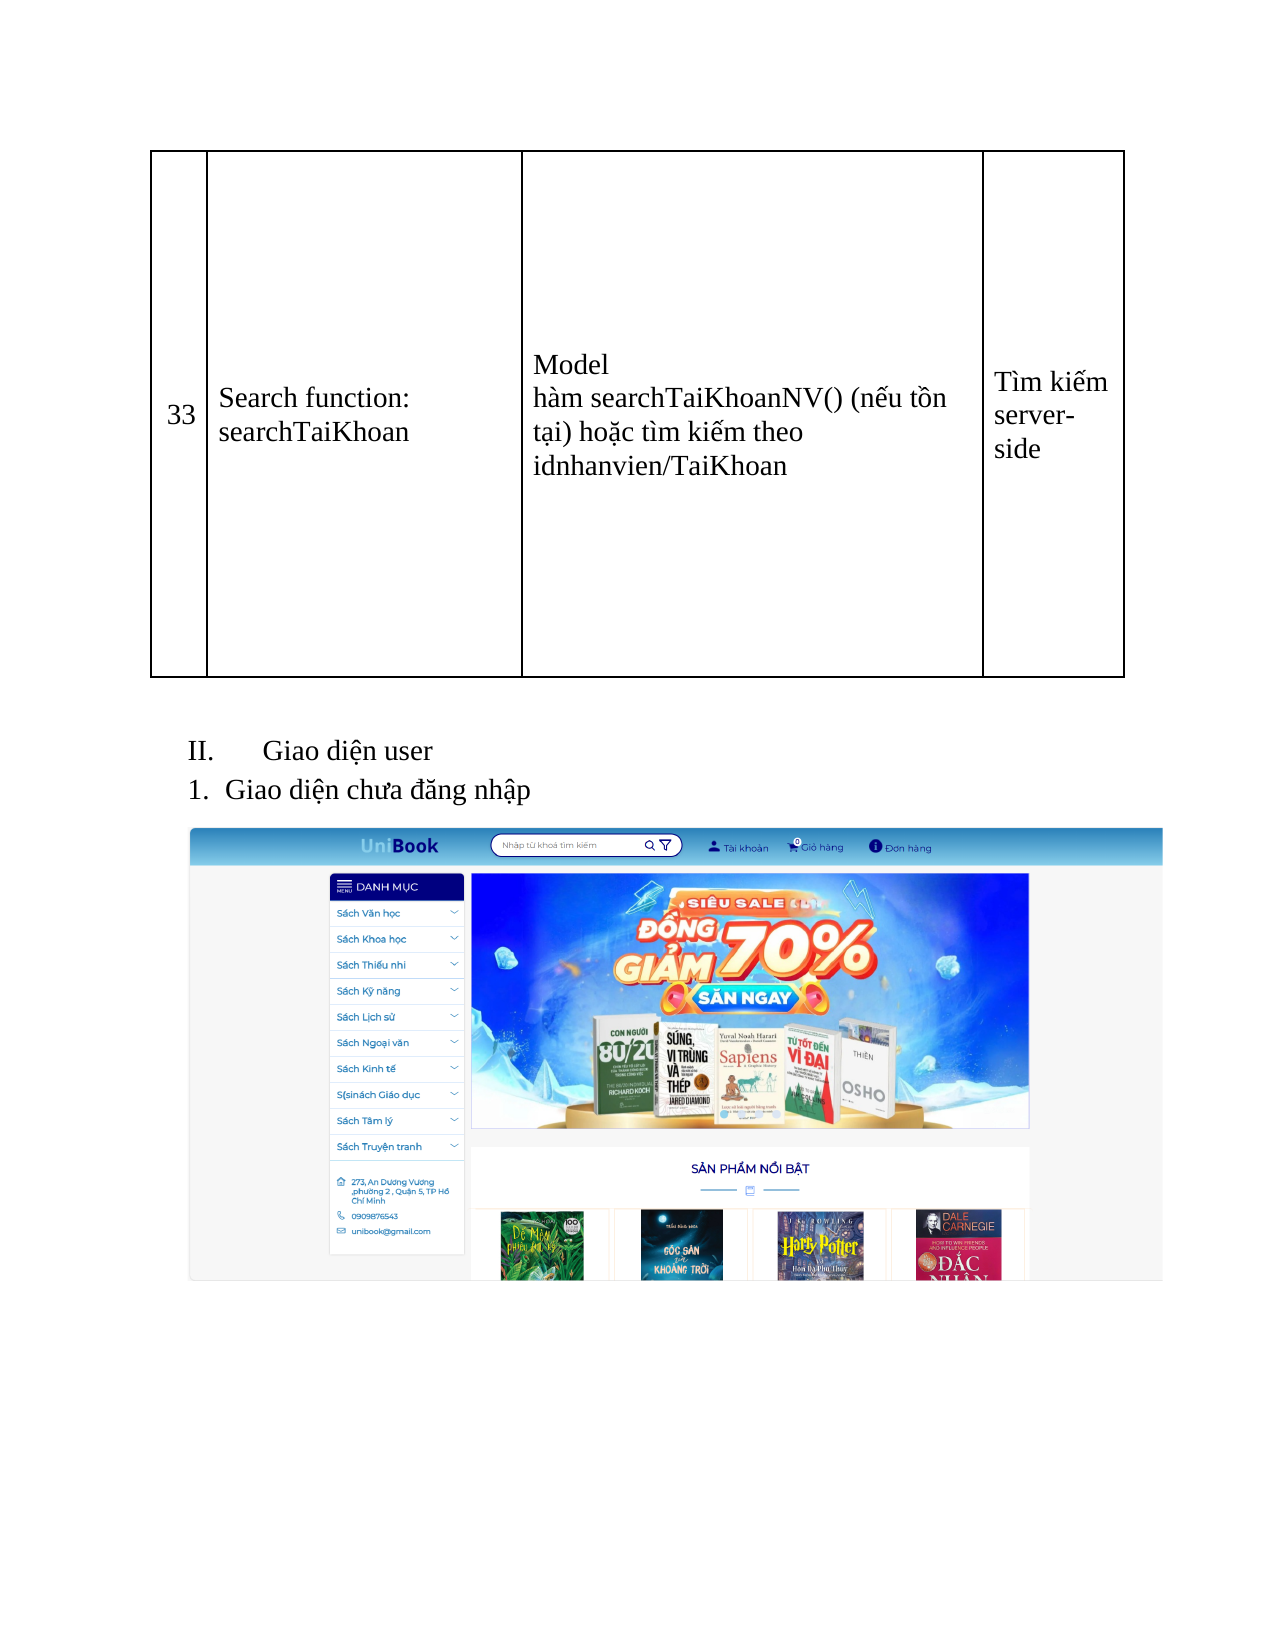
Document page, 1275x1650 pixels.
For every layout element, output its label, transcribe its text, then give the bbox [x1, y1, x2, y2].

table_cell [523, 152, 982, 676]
picture [187, 827, 1163, 1281]
list Giao diện chưa đăng nhập [187, 772, 1125, 806]
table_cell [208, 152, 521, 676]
list Giao diện user [187, 733, 1125, 767]
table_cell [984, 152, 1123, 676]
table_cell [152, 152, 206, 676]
